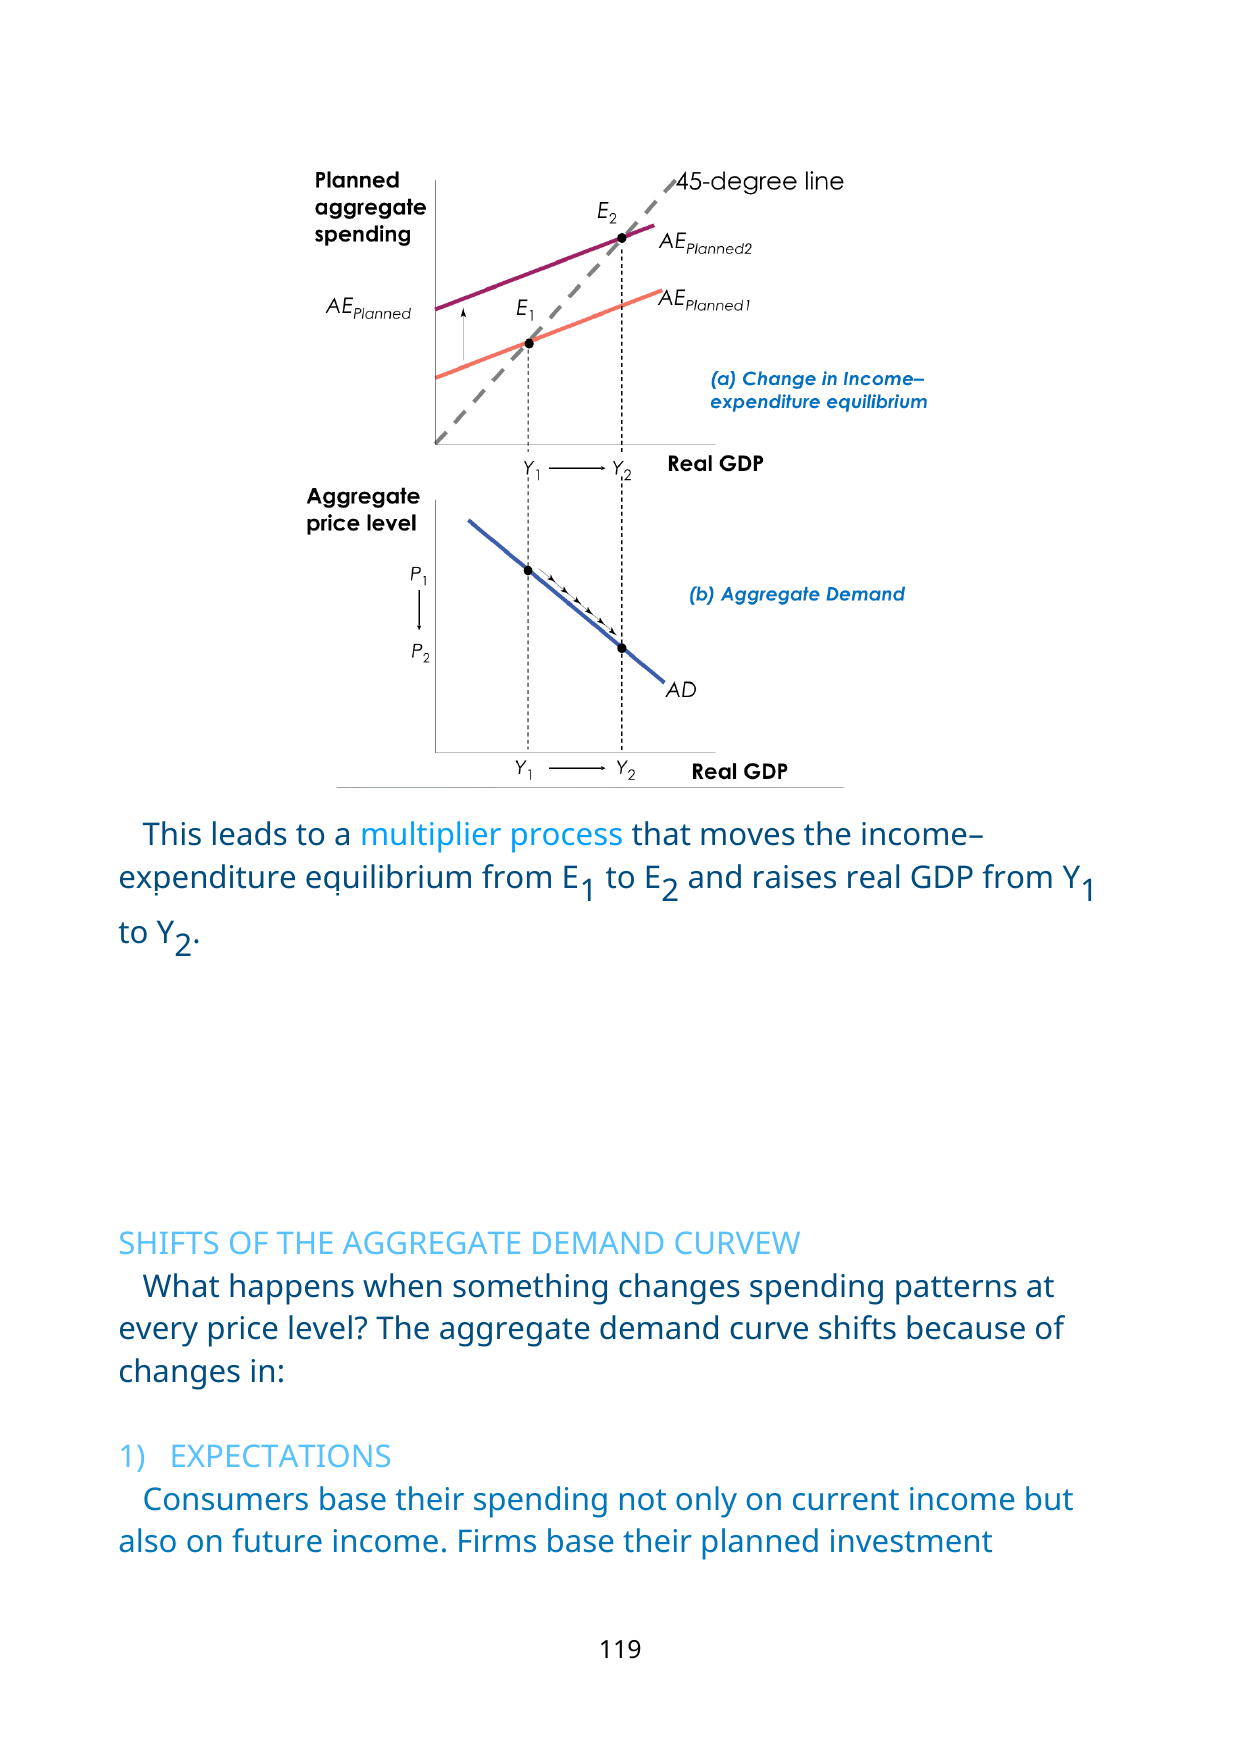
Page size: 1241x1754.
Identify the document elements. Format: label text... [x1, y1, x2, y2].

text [118, 1477, 1122, 1562]
text SHIFTS OF THE AGGREGATE DEMAND CURVEW [118, 1221, 1122, 1264]
picture [289, 156, 949, 788]
list EXPECTATIONS [118, 1434, 1122, 1477]
text What happens when something changes spending patterns at every price level? The aggregate demand curve shifts because of changes in: [118, 1264, 1122, 1392]
